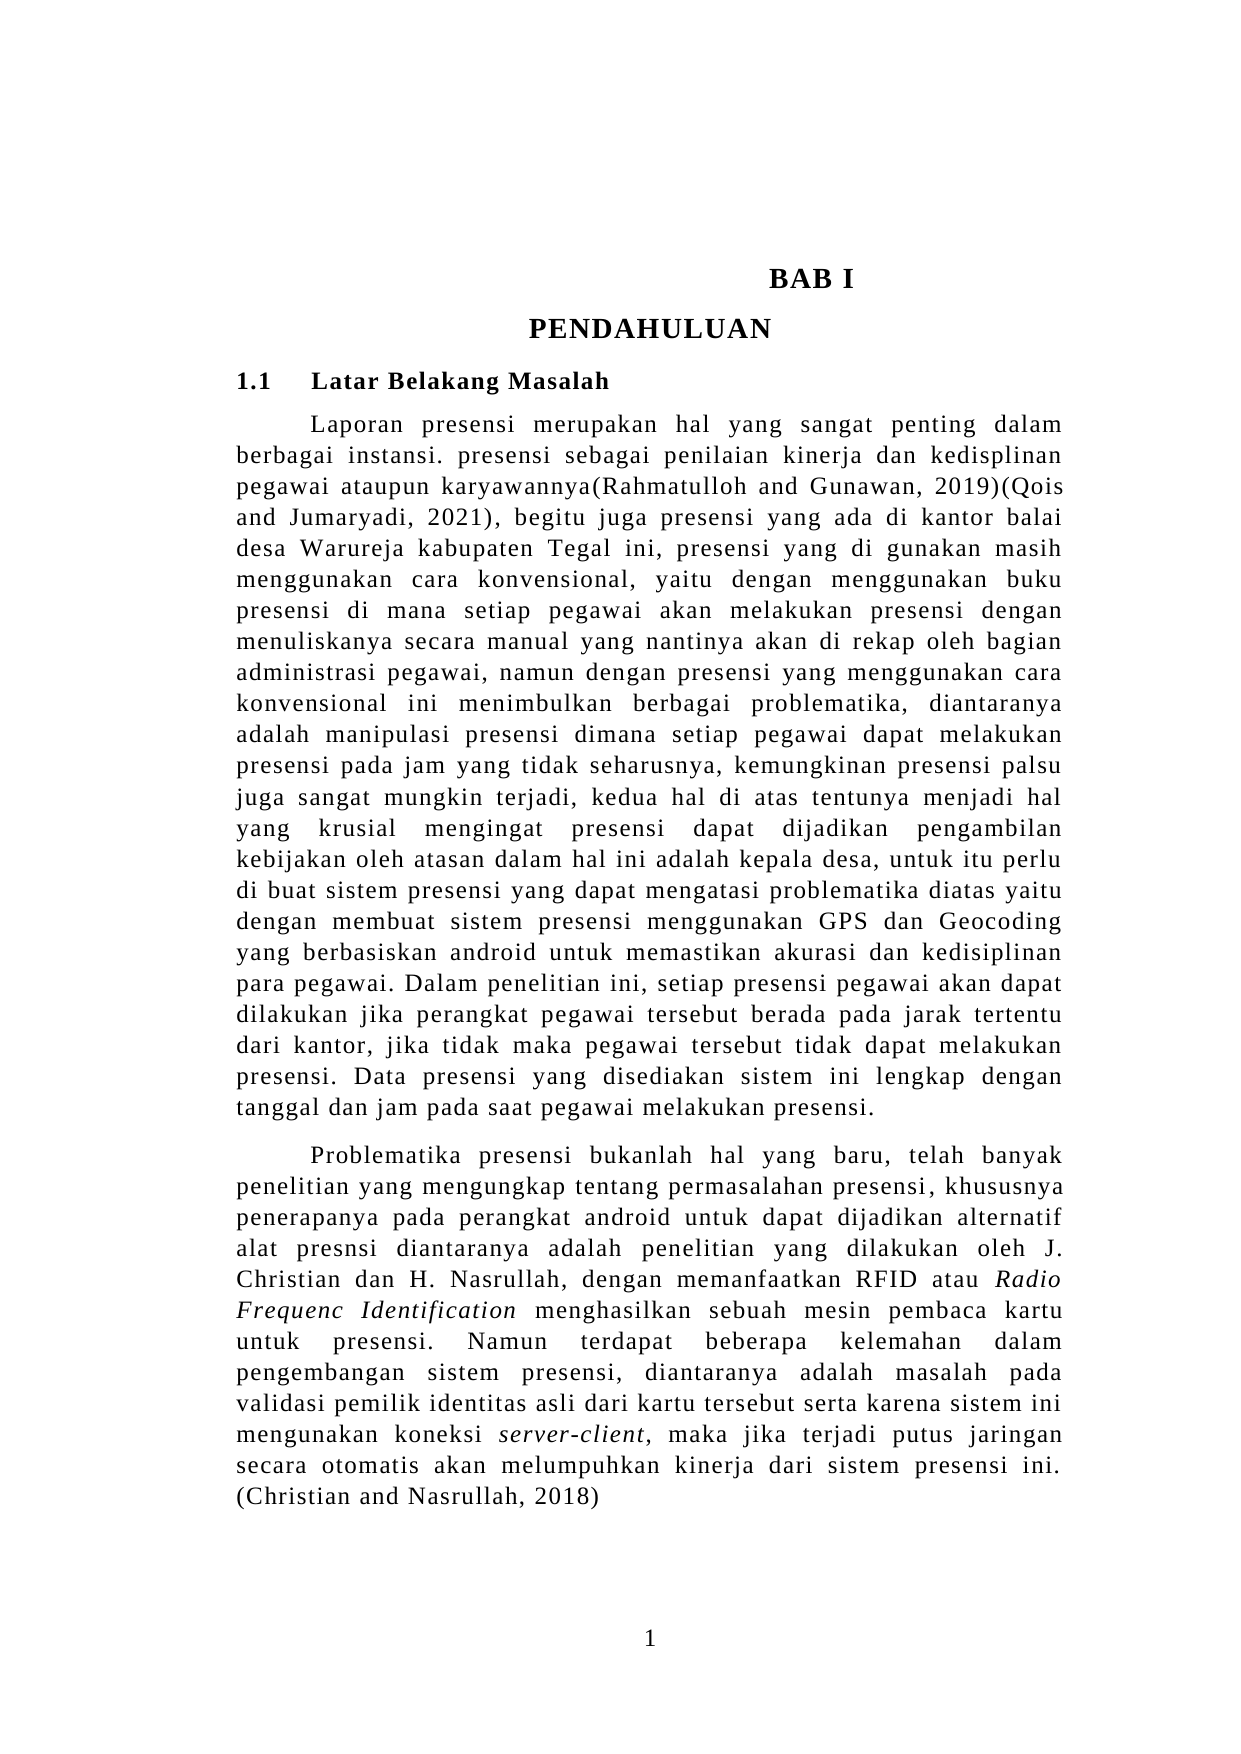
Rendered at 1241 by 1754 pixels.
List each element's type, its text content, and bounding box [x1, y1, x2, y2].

subtitle Problematika presensi bukanlah hal yang baru, telah banyak penelitian yang mengungkap tentang permasalahan presensi, khususnya penerapanya pada perangkat android untuk dapat dijadikan alternatif alat presnsi diantaranya adalah penelitian yang dilakukan oleh J. Christian dan H. Nasrullah, dengan memanfaatkan RFID atau Radio Frequenc Identification menghasilkan sebuah mesin pembaca kartu untuk presensi. Namun terdapat beberapa kelemahan dalam pengembangan sistem presensi, diantaranya adalah masalah pada validasi pemilik identitas asli dari kartu tersebut serta karena sistem ini mengunakan koneksi server-client, maka jika terjadi putus jaringan secara otomatis akan melumpuhkan kinerja dari sistem presensi ini.(Christian and Nasrullah, 2018) [236, 1140, 1063, 1510]
subtitle BAB I PENDAHULUAN [236, 261, 1063, 345]
subtitle Latar Belakang Masalah [236, 366, 1063, 395]
subtitle Laporan presensi merupakan hal yang sangat penting dalam berbagai instansi. presensi sebagai penilaian kinerja dan kedisplinan pegawai ataupun karyawannya(Rahmatulloh and Gunawan, 2019)(Qois and Jumaryadi, 2021), begitu juga presensi yang ada di kantor balai desa Warureja kabupaten Tegal ini, presensi yang di gunakan masih menggunakan cara konvensional, yaitu dengan menggunakan buku presensi di mana setiap pegawai akan melakukan presensi dengan menuliskanya secara manual yang nantinya akan di rekap oleh bagian administrasi pegawai, namun dengan presensi yang menggunakan cara konvensional ini menimbulkan berbagai problematika, diantaranya adalah manipulasi presensi dimana setiap pegawai dapat melakukan presensi pada jam yang tidak seharusnya, kemungkinan presensi palsu juga sangat mungkin terjadi, kedua hal di atas tentunya menjadi hal yang krusial mengingat presensi dapat dijadikan pengambilan kebijakan oleh atasan dalam hal ini adalah kepala desa, untuk itu perlu di buat sistem presensi yang dapat mengatasi problematika diatas yaitu dengan membuat sistem presensi menggunakan GPS dan Geocoding yang berbasiskan android untuk memastikan akurasi dan kedisiplinan para pegawai. Dalam penelitian ini, setiap presensi pegawai akan dapat dilakukan jika perangkat pegawai tersebut berada pada jarak tertentu dari kantor, jika tidak maka pegawai tersebut tidak dapat melakukan presensi. Data presensi yang disediakan sistem ini lengkap dengan tanggal dan jam pada saat pegawai melakukan presensi. [236, 409, 1063, 1121]
